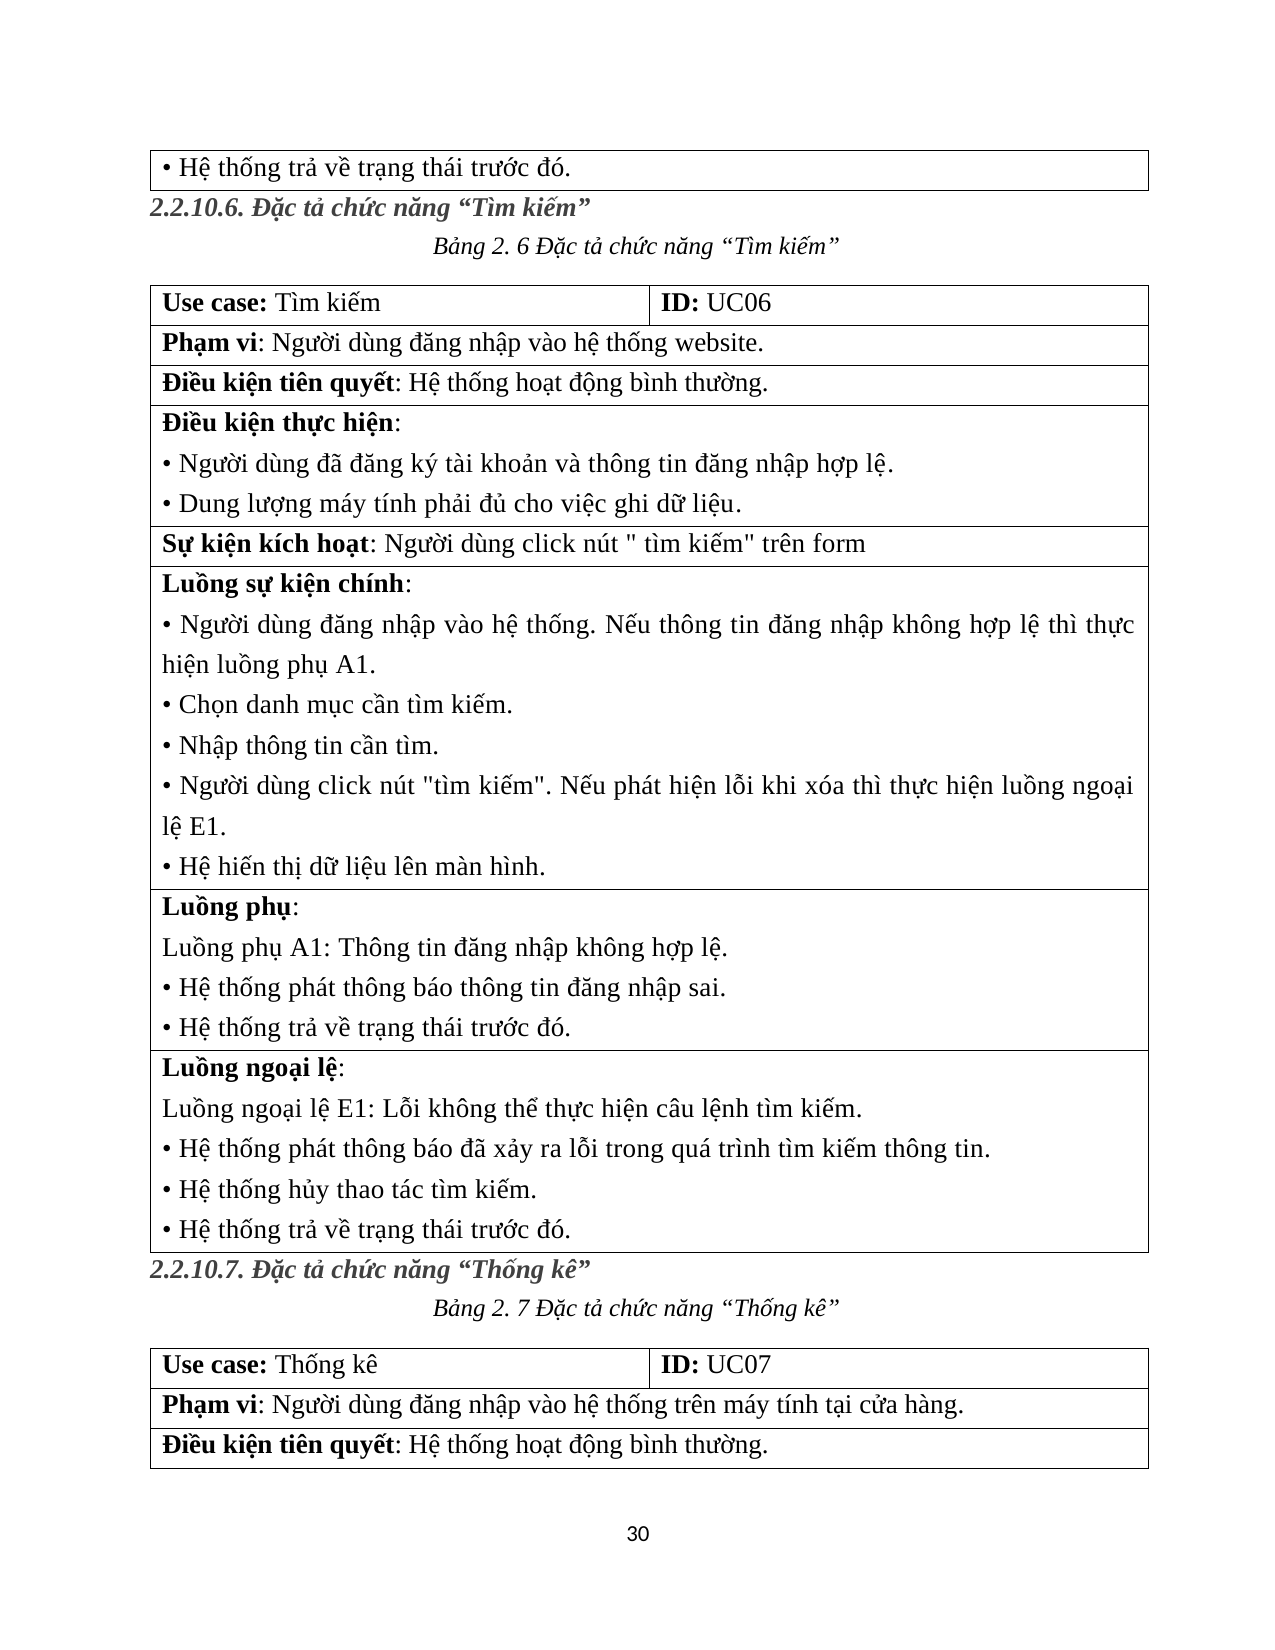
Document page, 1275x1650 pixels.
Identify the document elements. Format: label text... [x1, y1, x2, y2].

table_cell Sự kiện kích hoạt: Người dùng click nút " tìm kiếm" trên form [151, 527, 1148, 566]
text Bảng 2. 6 Đặc tả chức năng “Tìm kiếm” [150, 231, 1125, 260]
table_cell Điều kiện tiên quyết: Hệ thống hoạt động bình thường. [151, 1429, 1148, 1467]
table_cell Luồng ngoại lệ: Luồng ngoại lệ E1: Lỗi không thể thực hiện câu lệnh tìm kiếm. • Hệ thống phát thông báo đã xảy ra lỗi trong quá trình tìm kiếm thông tin. • Hệ thống hủy thao tác tìm kiếm. • Hệ thống trả về trạng thái trước đó. [151, 1051, 1148, 1252]
table_cell Luồng phụ: Luồng phụ A1: Thông tin đăng nhập không hợp lệ. • Hệ thống phát thông báo thông tin đăng nhập sai. • Hệ thống trả về trạng thái trước đó. [151, 890, 1148, 1050]
table_cell Phạm vi: Người dùng đăng nhập vào hệ thống website. [151, 326, 1148, 365]
table_header ID: UC07 [650, 1349, 1148, 1387]
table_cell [151, 151, 1148, 190]
table_cell Luồng sự kiện chính: • Người dùng đăng nhập vào hệ thống. Nếu thông tin đăng nhập không hợp lệ thì thực hiện luồng phụ A1. • Chọn danh mục cần tìm kiếm. • Nhập thông tin cần tìm. • Người dùng click nút "tìm kiếm". Nếu phát hiện lỗi khi xóa thì thực hiện luồng ngoại lệ E1. • Hệ hiến thị dữ liệu lên màn hình. [151, 567, 1148, 889]
table_header Use case: Thống kê [151, 1349, 649, 1387]
subtitle 2.2.10.7. Đặc tả chức năng “Thống kê” [150, 1253, 1125, 1284]
table_header ID: UC06 [650, 286, 1148, 325]
table_cell Điều kiện thực hiện: • Người dùng đã đăng ký tài khoản và thông tin đăng nhập hợp lệ. • Dung lượng máy tính phải đủ cho việc ghi dữ liệu. [151, 406, 1148, 526]
table_cell Điều kiện tiên quyết: Hệ thống hoạt động bình thường. [151, 366, 1148, 405]
subtitle 2.2.10.6. Đặc tả chức năng “Tìm kiếm” [150, 191, 1125, 222]
table_cell Phạm vi: Người dùng đăng nhập vào hệ thống trên máy tính tại cửa hàng. [151, 1389, 1148, 1427]
table_header Use case: Tìm kiếm [151, 286, 649, 325]
text Bảng 2. 7 Đặc tả chức năng “Thống kê” [150, 1293, 1125, 1322]
